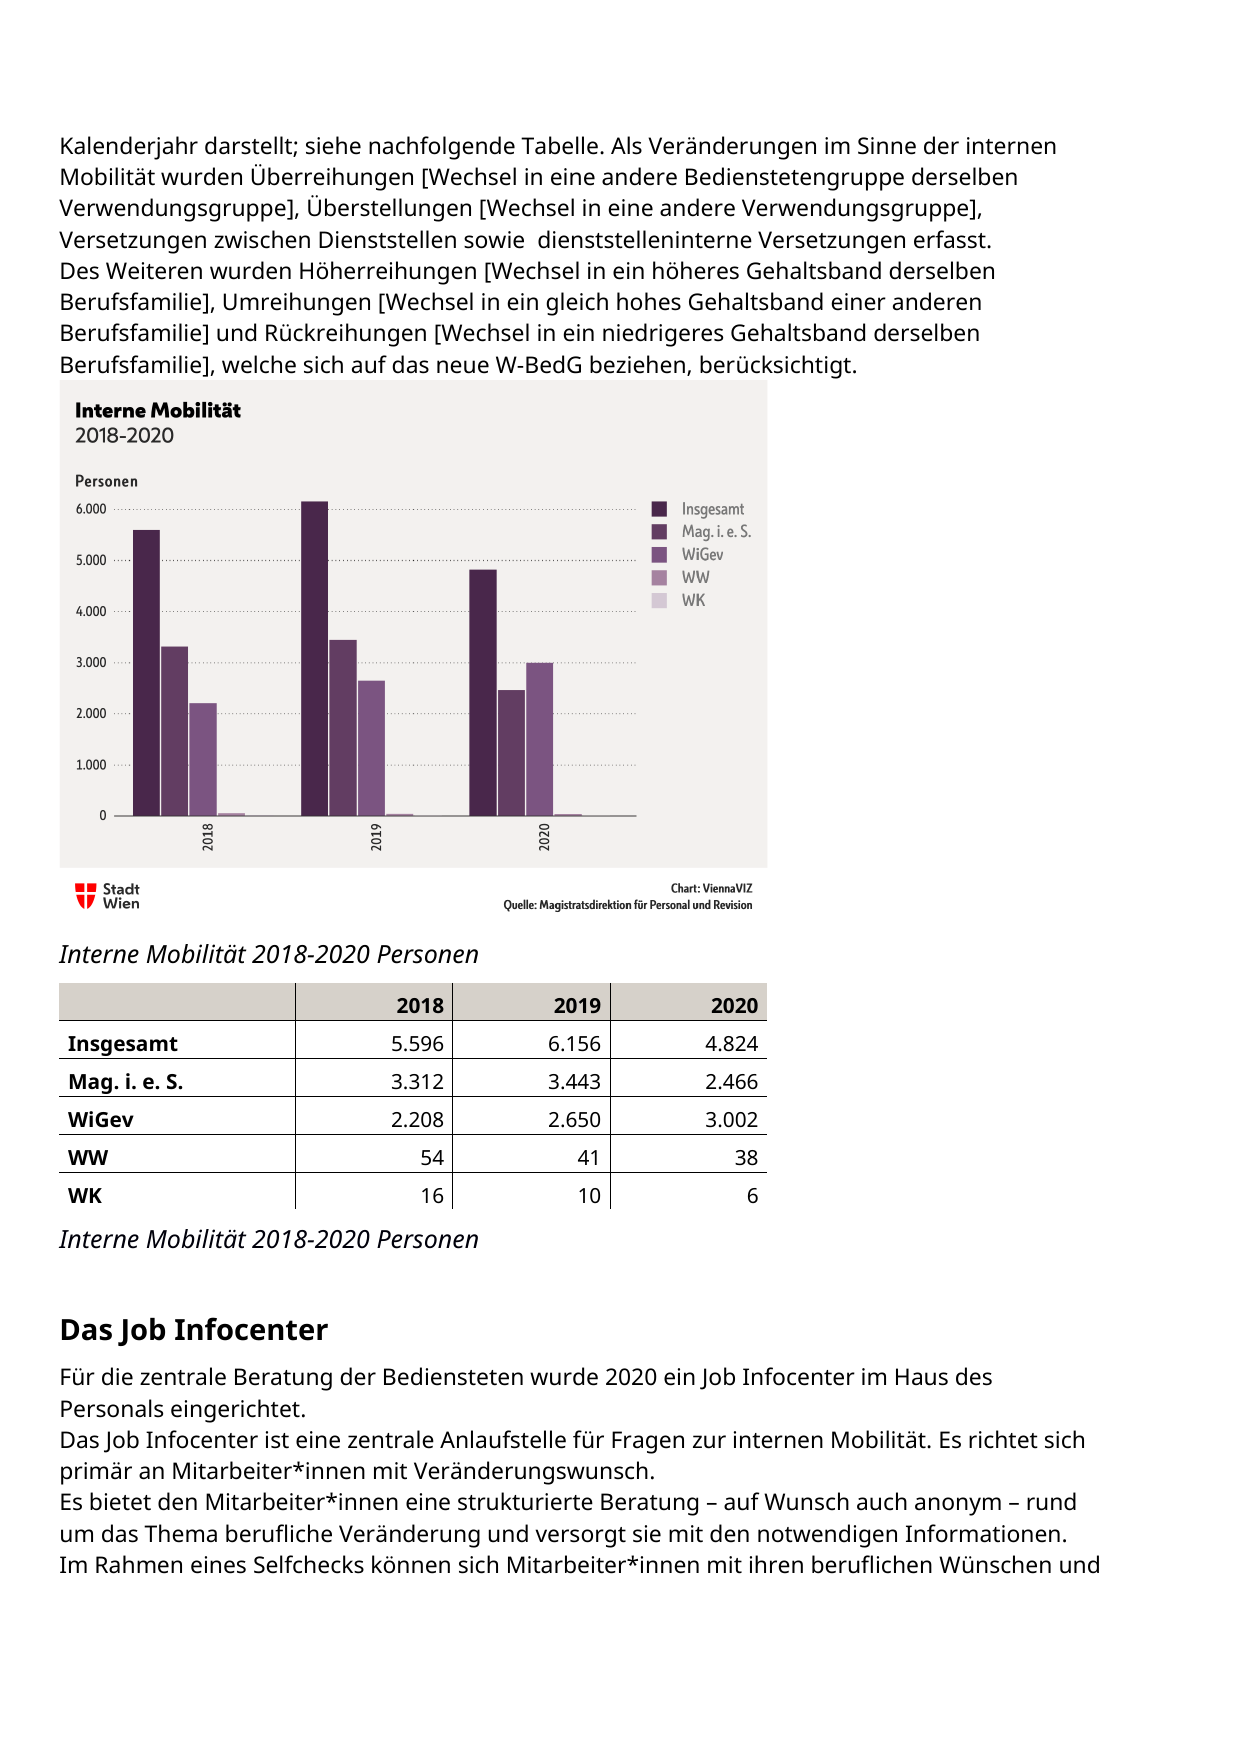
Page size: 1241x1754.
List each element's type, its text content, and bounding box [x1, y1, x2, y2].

picture [59, 380, 768, 924]
table_cell 38 [611, 1135, 767, 1171]
table_header 2019 [453, 983, 610, 1020]
table_cell 3.002 [611, 1097, 767, 1133]
table_header [59, 983, 295, 1020]
table_cell Mag. i. e. S. [59, 1059, 295, 1096]
table_cell 5.596 [296, 1021, 452, 1058]
text Des Weiteren wurden Höherreihungen [Wechsel in ein höheres Gehaltsband derselben Berufsfamilie], Umreihungen [Wechsel in ein gleich hohes Gehaltsband einer anderen Berufsfamilie] und Rückreihungen [Wechsel in ein niedrigeres Gehaltsband derselben Berufsfamilie], welche sich auf das neue W-BedG beziehen, berücksichtigt. [59, 255, 1102, 380]
table_cell 54 [296, 1135, 452, 1171]
text Interne Mobilität 2018-2020 Personen [59, 936, 1102, 970]
text Kalenderjahr darstellt; siehe nachfolgende Tabelle. Als Veränderungen im Sinne der internen Mobilität wurden Überreihungen [Wechsel in eine andere Bedienstetengruppe derselben Verwendungsgruppe], Überstellungen [Wechsel in eine andere Verwendungsgruppe], Versetzungen zwischen Dienststellen sowie dienststelleninterne Versetzungen erfasst. [59, 130, 1102, 255]
table_cell 2.208 [296, 1097, 452, 1133]
table_cell 2.466 [611, 1059, 767, 1096]
table_cell WK [59, 1173, 295, 1209]
table_cell 2.650 [453, 1097, 610, 1133]
text Das Job Infocenter ist eine zentrale Anlaufstelle für Fragen zur internen Mobilität. Es richtet sich primär an Mitarbeiter*innen mit Veränderungswunsch. [59, 1424, 1102, 1486]
table_cell 10 [453, 1173, 610, 1209]
table_cell WiGev [59, 1097, 295, 1133]
table_header 2020 [611, 983, 767, 1020]
table_cell 3.443 [453, 1059, 610, 1096]
table_cell 16 [296, 1173, 452, 1209]
table_cell Insgesamt [59, 1021, 295, 1058]
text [59, 1486, 1102, 1580]
table_header 2018 [296, 983, 452, 1020]
table_cell 3.312 [296, 1059, 452, 1096]
table_cell 4.824 [611, 1021, 767, 1058]
table_cell 6.156 [453, 1021, 610, 1058]
table_cell 6 [611, 1173, 767, 1209]
text Interne Mobilität 2018-2020 Personen [59, 1222, 1102, 1256]
table_cell WW [59, 1135, 295, 1171]
table_cell 41 [453, 1135, 610, 1171]
subtitle Das Job Infocenter [59, 1309, 1102, 1349]
text Für die zentrale Beratung der Bediensteten wurde 2020 ein Job Infocenter im Haus des Personals eingerichtet. [59, 1361, 1102, 1424]
